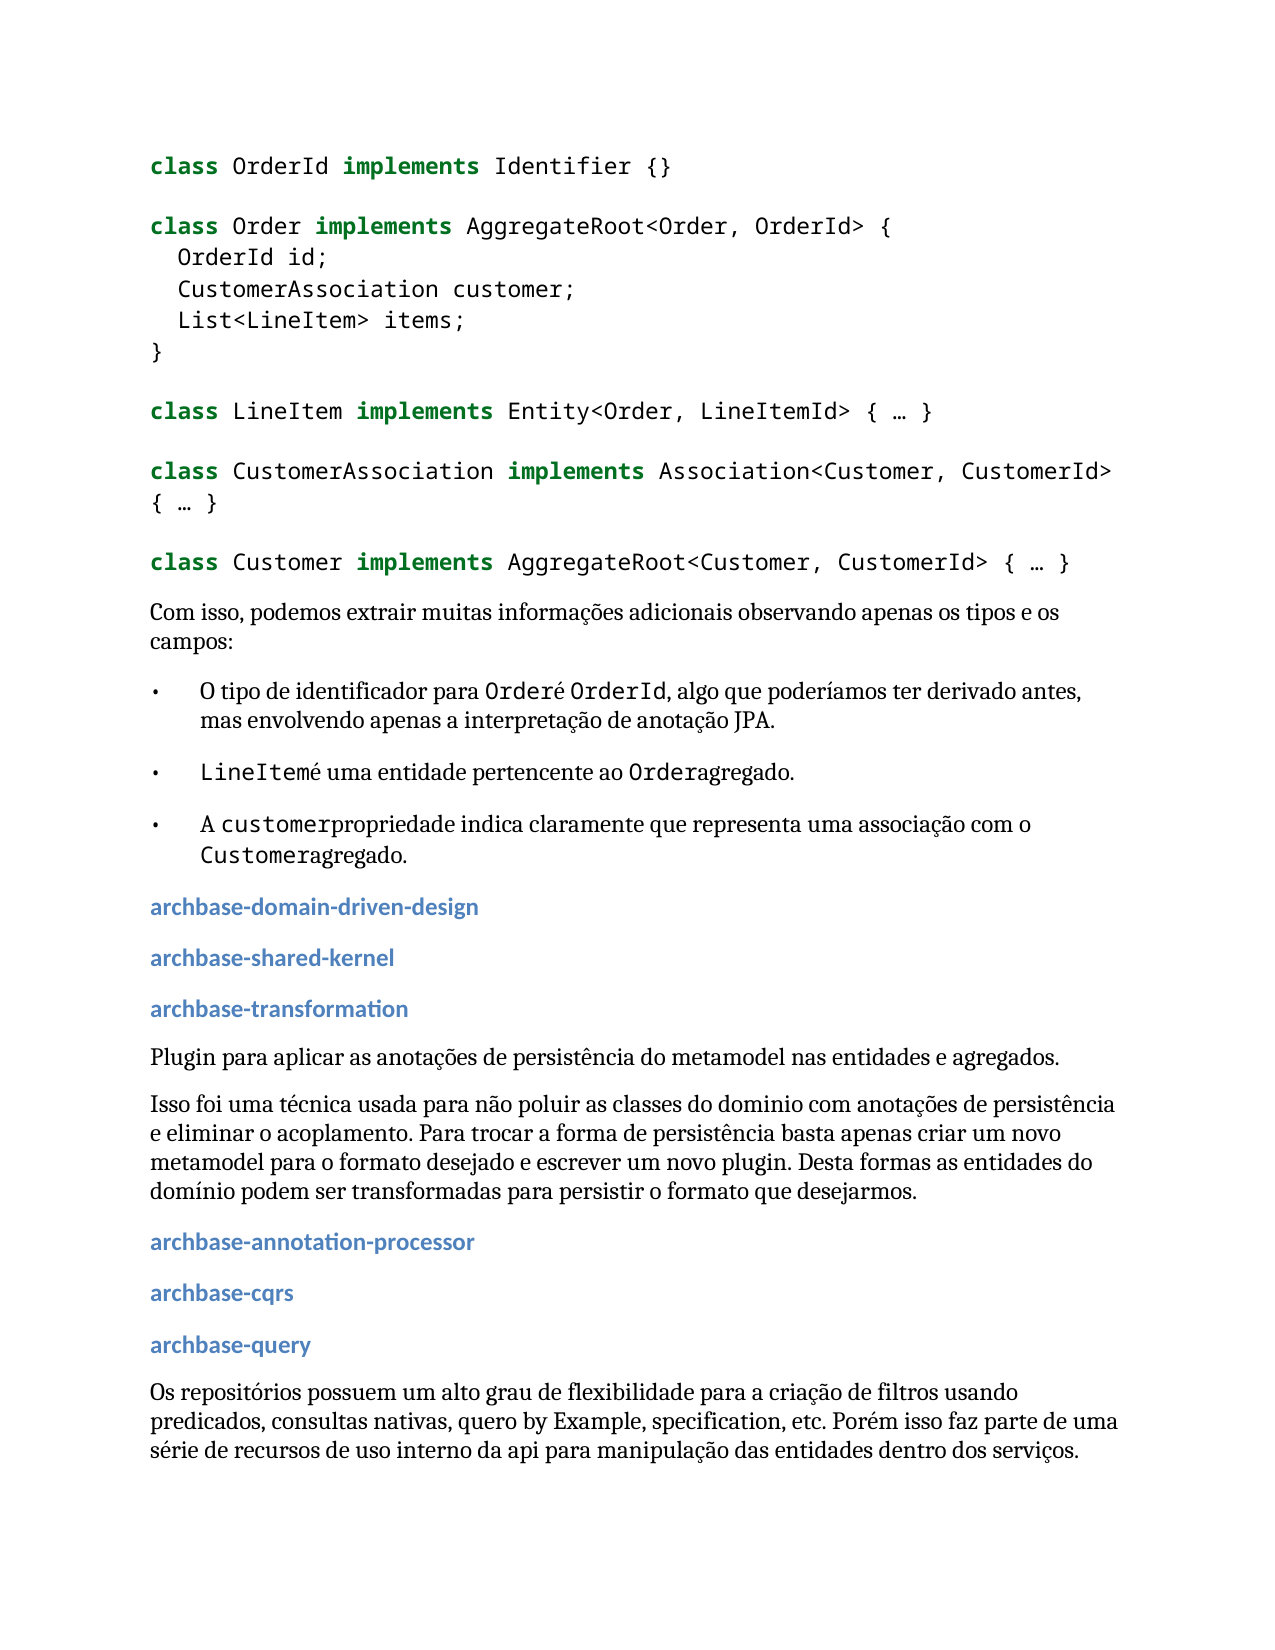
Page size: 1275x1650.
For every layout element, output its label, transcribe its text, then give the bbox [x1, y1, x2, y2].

subtitle archbase-domain-driven-design [150, 891, 1125, 921]
subtitle archbase-shared-kernel [150, 942, 1125, 973]
subtitle archbase-cqrs [150, 1277, 1125, 1308]
text class OrderId implements Identifier {} class Order implements AggregateRoot<Order, OrderId> { OrderId id; CustomerAssociation customer; List<LineItem> items; } class LineItem implements Entity<Order, LineItemId> { … } class CustomerAssociation implements Association<Customer, CustomerId> { … } class Customer implements AggregateRoot<Customer, CustomerId> { … } [150, 150, 1125, 577]
list A customerpropriedade indica claramente que representa uma associação com o Customeragregado. [150, 807, 1125, 870]
list LineItemé uma entidade pertencente ao Orderagregado. [150, 755, 1125, 787]
subtitle archbase-annotation-processor [150, 1226, 1125, 1257]
text Com isso, podemos extrair muitas informações adicionais observando apenas os tipos e os campos: [150, 598, 1125, 656]
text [150, 1378, 1125, 1464]
subtitle archbase-transformation [150, 993, 1125, 1024]
subtitle archbase-query [150, 1329, 1125, 1359]
text Plugin para aplicar as anotações de persistência do metamodel nas entidades e agregados. [150, 1043, 1125, 1072]
text Isso foi uma técnica usada para não poluir as classes do dominio com anotações de persistência e eliminar o acoplamento. Para trocar a forma de persistência basta apenas criar um novo metamodel para o formato desejado e escrever um novo plugin. Desta formas as entidades do domínio podem ser transformadas para persistir o formato que desejarmos. [150, 1090, 1125, 1205]
list O tipo de identificador para Orderé OrderId, algo que poderíamos ter derivado antes, mas envolvendo apenas a interpretação de anotação JPA. [150, 674, 1125, 734]
